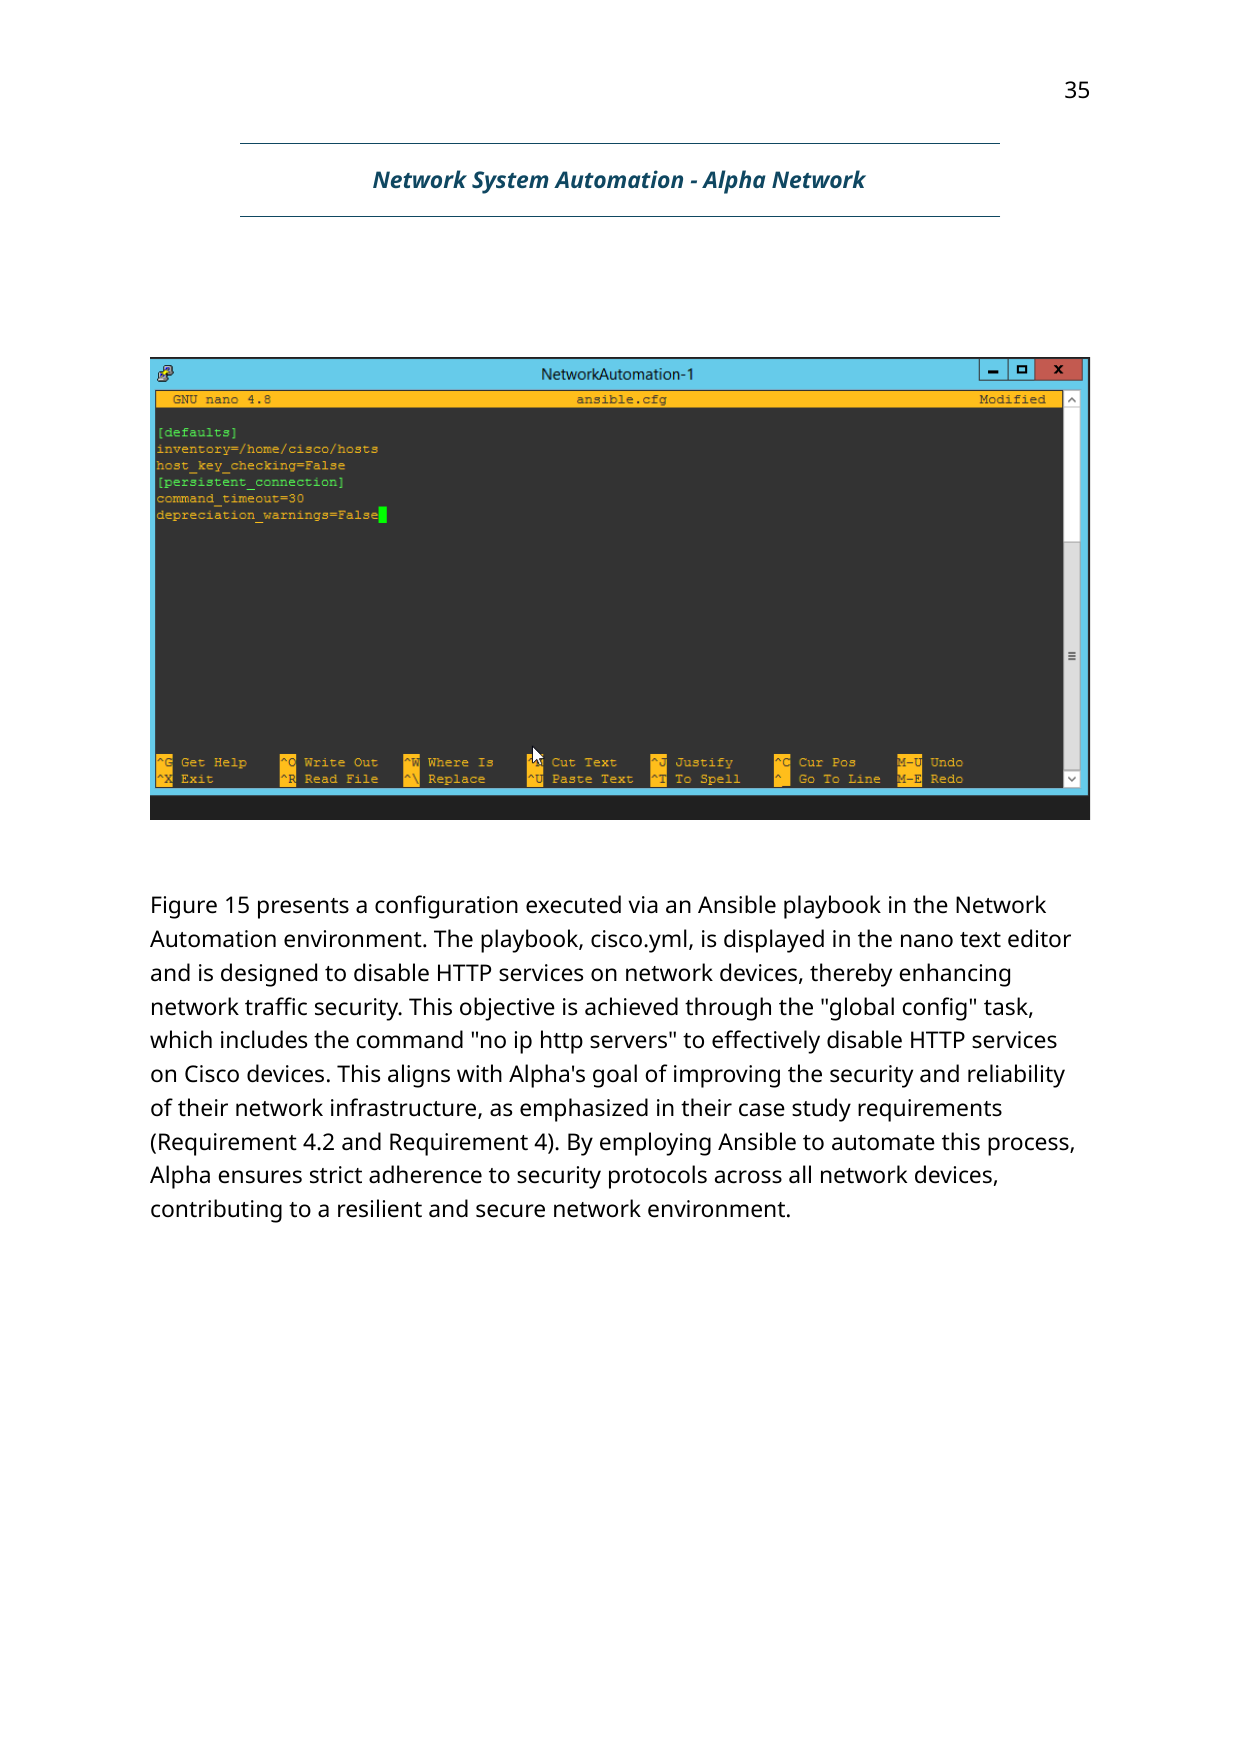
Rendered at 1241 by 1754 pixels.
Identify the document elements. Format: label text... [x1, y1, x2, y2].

picture [150, 357, 1091, 820]
text Figure 15 presents a configuration executed via an Ansible playbook in the Network Automation environment. The playbook, cisco.yml, is displayed in the nano text editor and is designed to disable HTTP services on network devices, thereby enhancing network traffic security. This objective is achieved through the "global config" task, which includes the command "no ip http servers" to effectively disable HTTP services on Cisco devices. This aligns with Alpha's goal of improving the security and reliability of their network infrastructure, as emphasized in their case study requirements (Requirement 4.2 and Requirement 4). By employing Ansible to automate this process, Alpha ensures strict adherence to security protocols across all network devices, contributing to a resilient and secure network environment. [150, 889, 1090, 1224]
